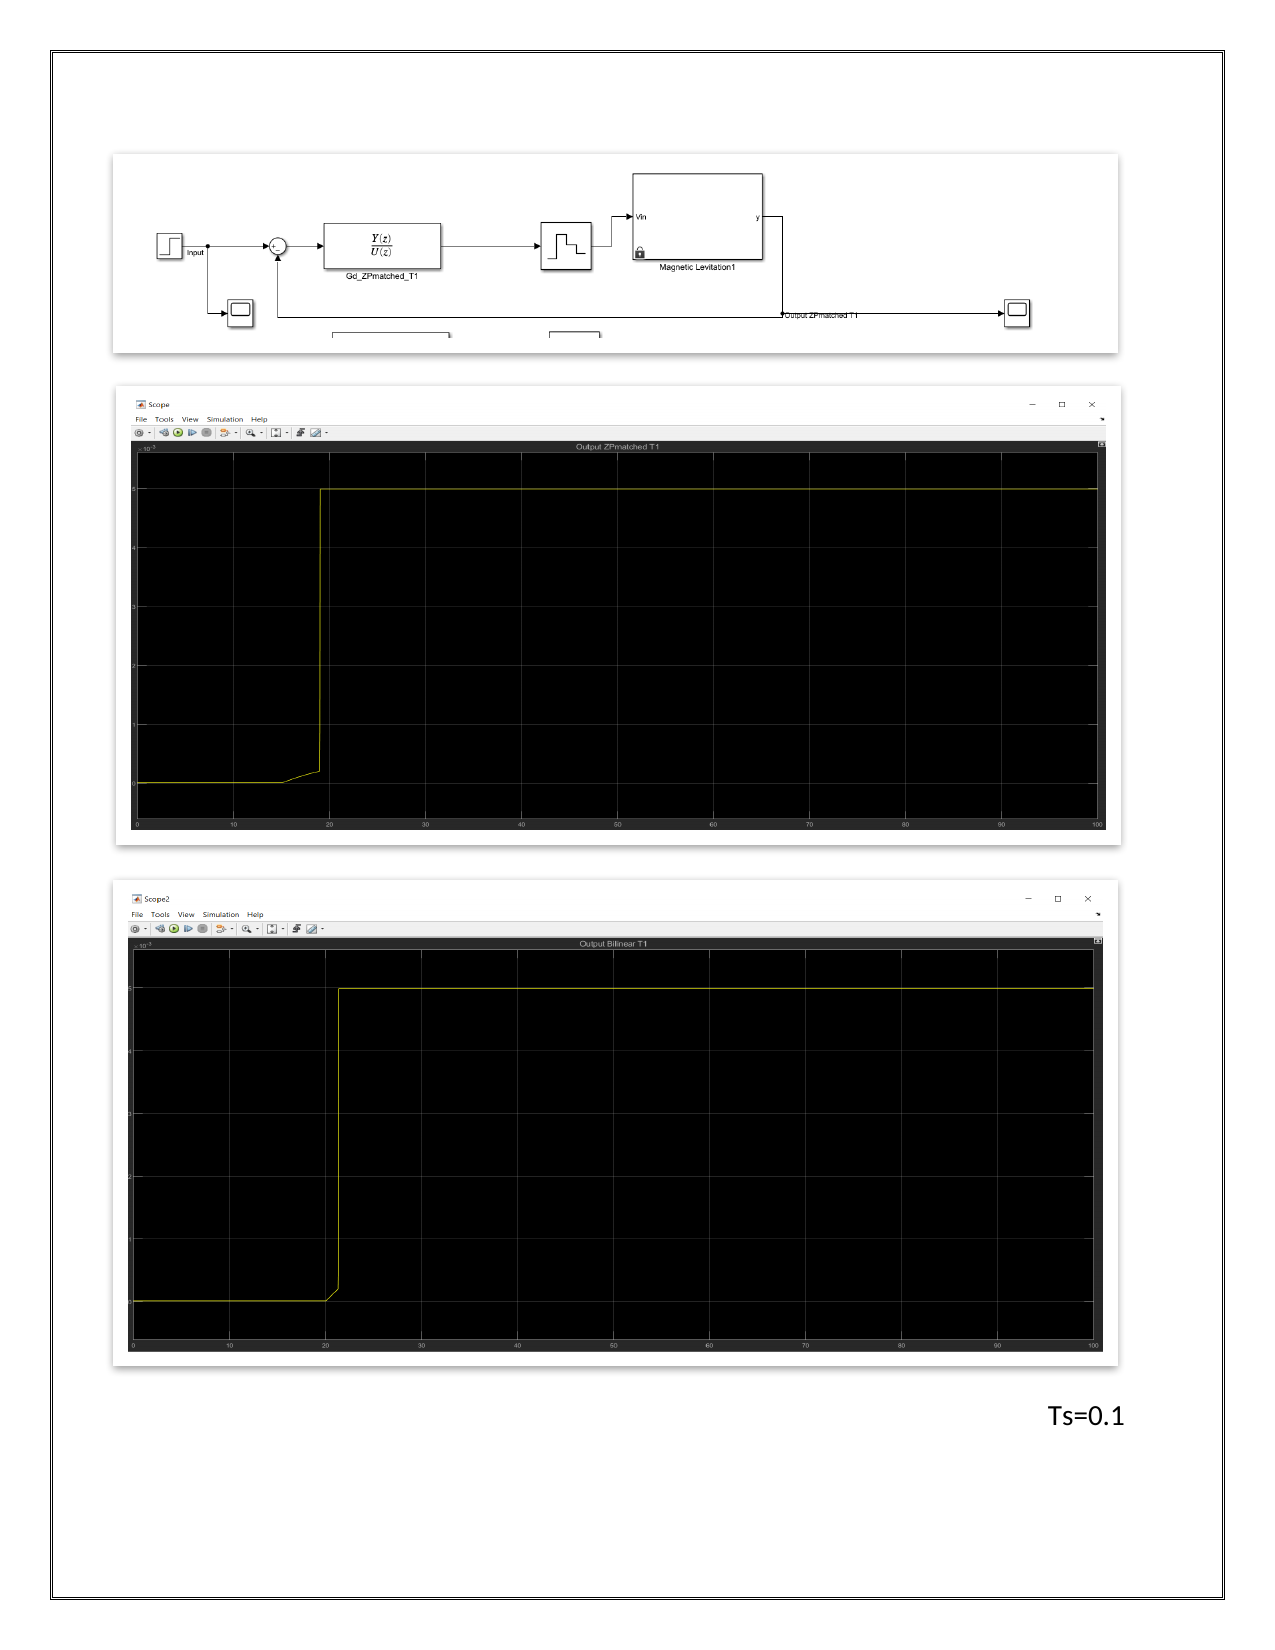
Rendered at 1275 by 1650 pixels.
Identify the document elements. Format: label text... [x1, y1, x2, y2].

picture [131, 400, 1106, 830]
picture [128, 894, 1103, 1352]
text Ts=0.1 [150, 1397, 1125, 1433]
picture [128, 169, 1103, 338]
